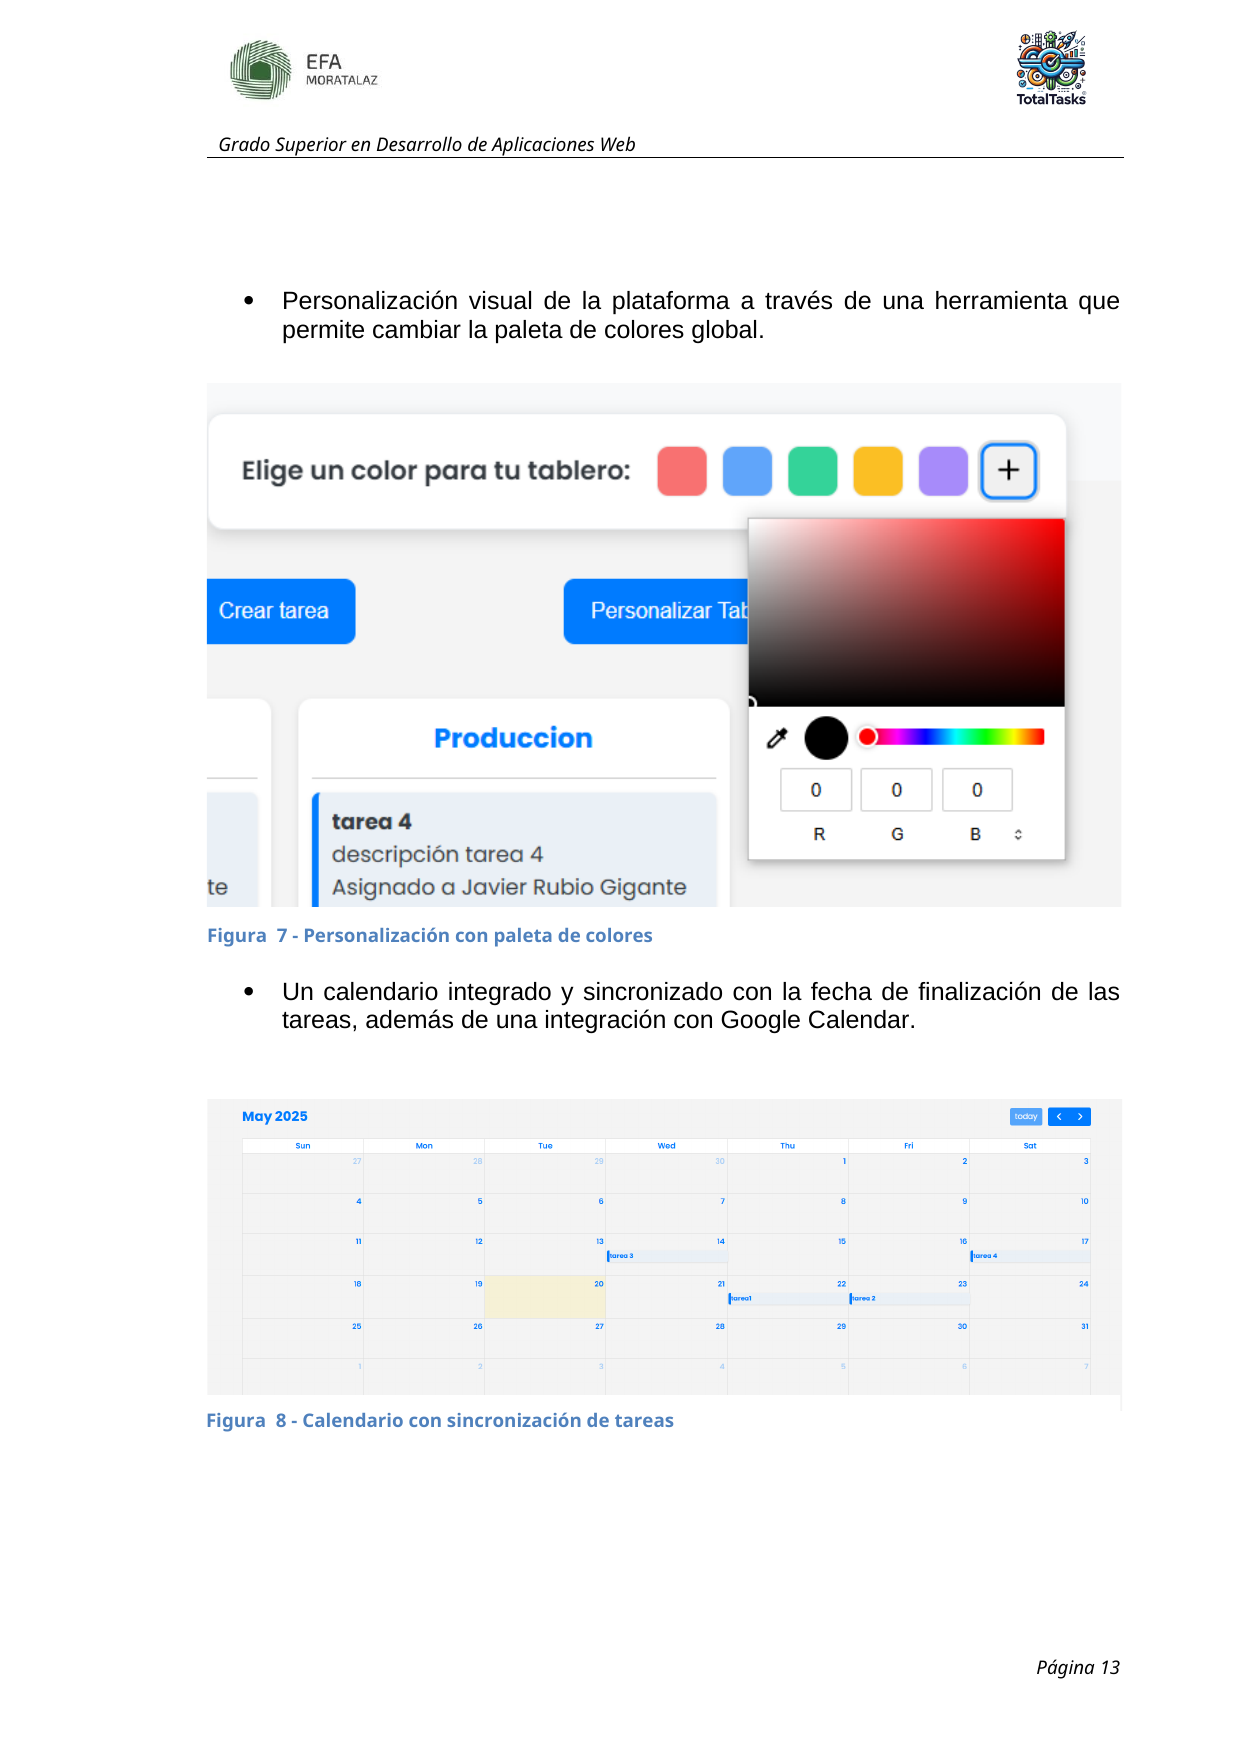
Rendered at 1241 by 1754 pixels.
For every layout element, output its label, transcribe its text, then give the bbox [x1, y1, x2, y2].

picture [1000, 18, 1103, 120]
picture [206, 383, 1122, 907]
picture [206, 21, 410, 117]
list Personalización visual de la plataforma a través de una herramienta que permite cambiar la paleta de colores global. [244, 286, 1122, 344]
picture [207, 1099, 1123, 1411]
list Un calendario integrado y sincronizado con la fecha de finalización de las tareas, además de una integración con Google Calendar. [244, 977, 1122, 1034]
